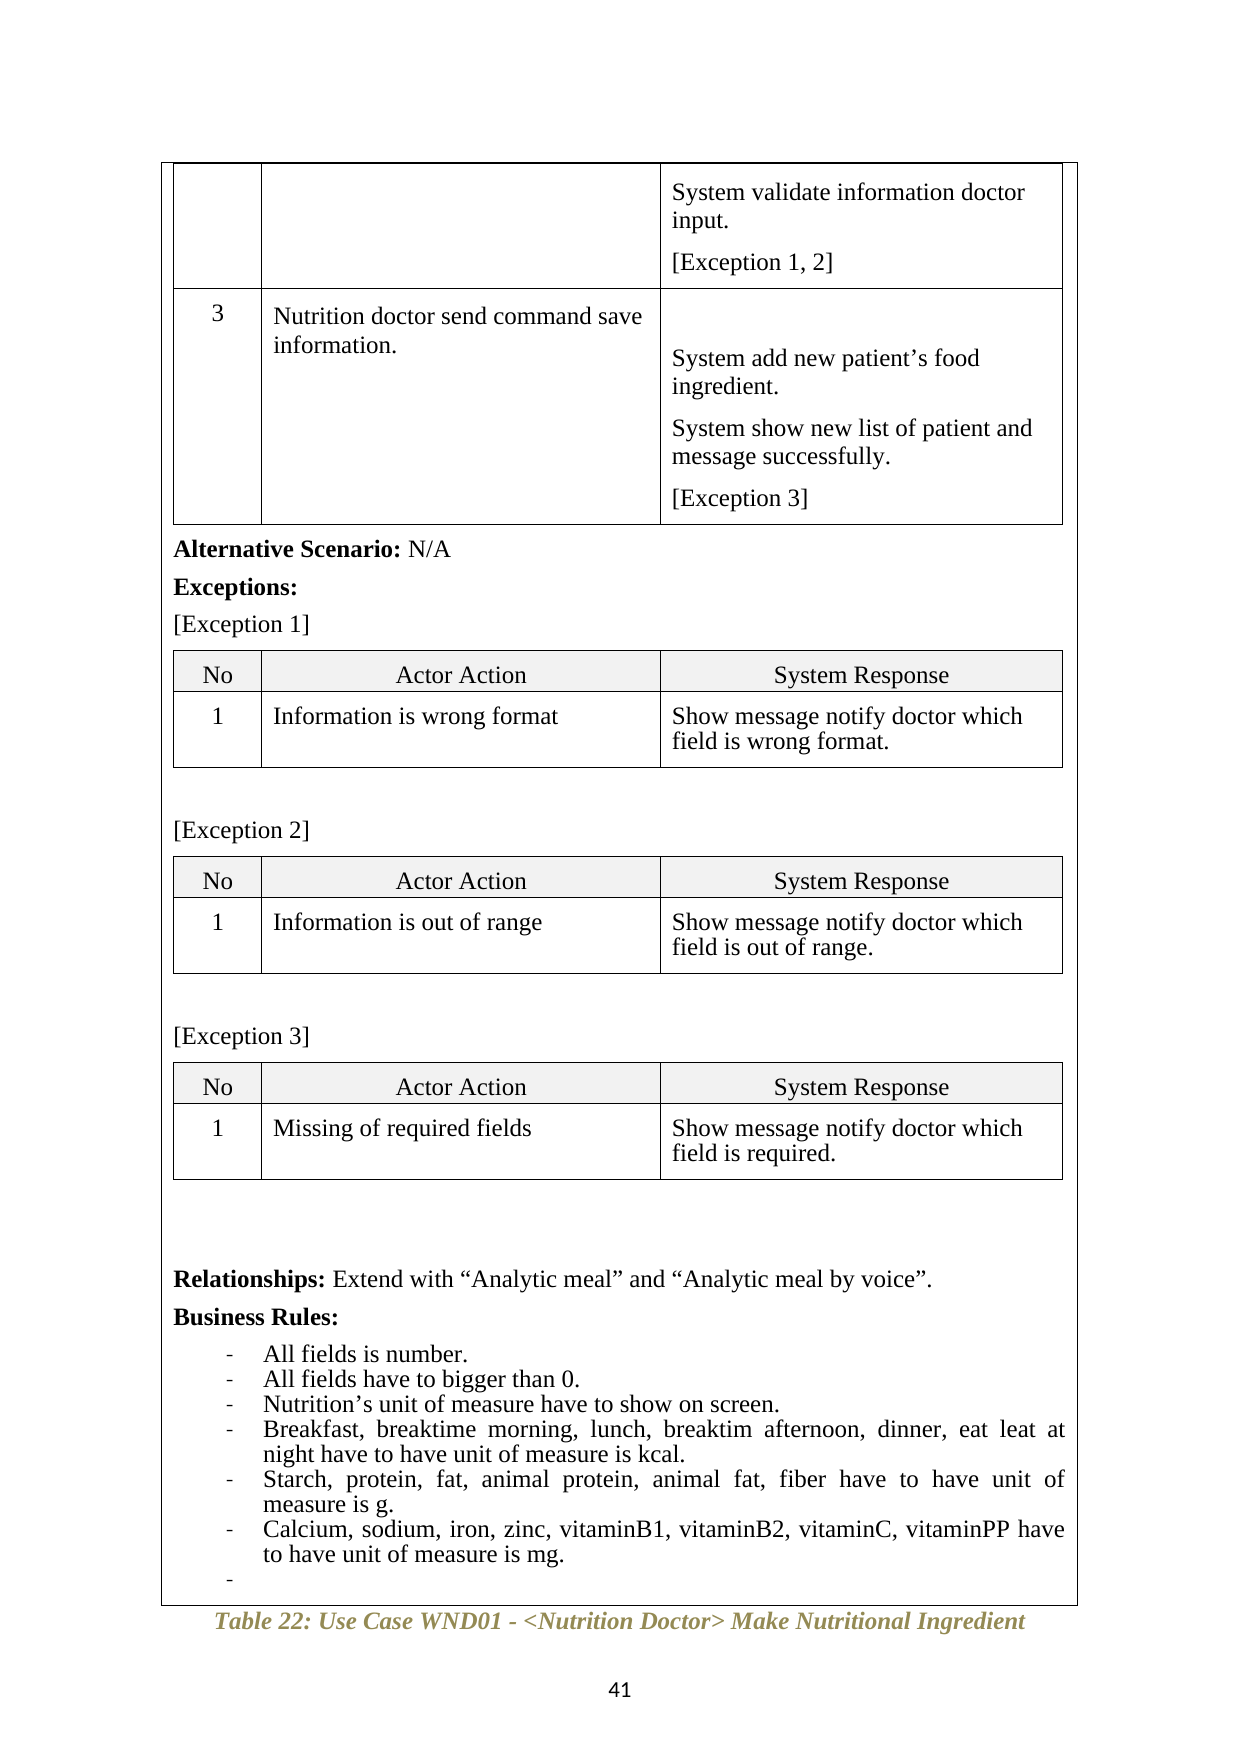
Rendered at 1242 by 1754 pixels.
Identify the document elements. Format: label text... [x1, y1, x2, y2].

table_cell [162, 163, 1077, 1605]
text Table 22: Use Case WND01 - <Nutrition Doctor> Make Nutritional Ingredient [94, 1606, 1146, 1635]
